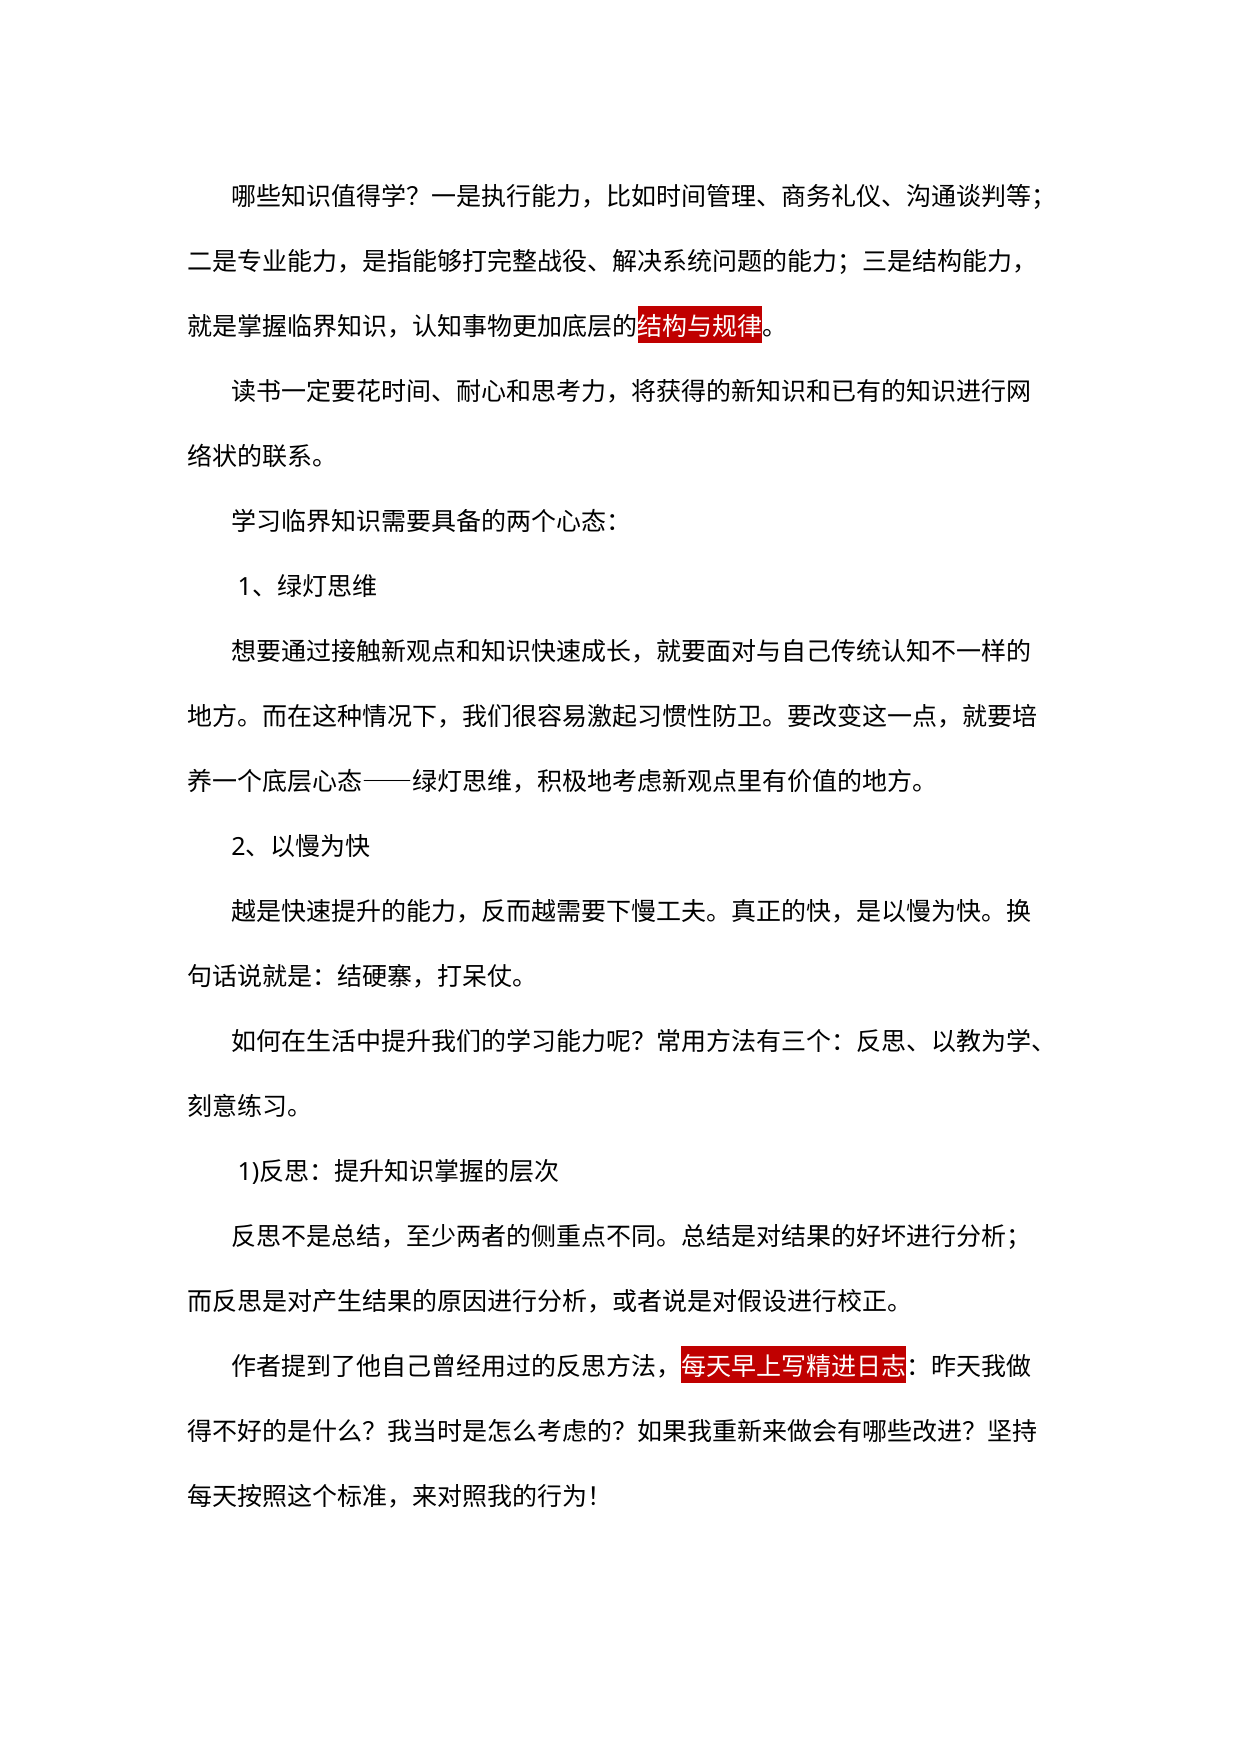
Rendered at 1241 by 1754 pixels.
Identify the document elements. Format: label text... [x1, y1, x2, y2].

text 1)反思：提升知识掌握的层次 [187, 1137, 1053, 1202]
text 作者提到了他自己曾经用过的反思方法，每天早上写精进日志：昨天我做得不好的是什么？我当时是怎么考虑的？如果我重新来做会有哪些改进？坚持每天按照这个标准，来对照我的行为！ [187, 1332, 1053, 1527]
text 学习临界知识需要具备的两个心态： [187, 487, 1053, 552]
text 读书一定要花时间、耐心和思考力，将获得的新知识和已有的知识进行网络状的联系。 [187, 357, 1053, 487]
text 1、绿灯思维 [187, 552, 1053, 617]
text 哪些知识值得学？一是执行能力，比如时间管理、商务礼仪、沟通谈判等；二是专业能力，是指能够打完整战役、解决系统问题的能力；三是结构能力，就是掌握临界知识，认知事物更加底层的结构与规律。 [187, 162, 1053, 357]
text 2、以慢为快 [187, 812, 1053, 877]
text 如何在生活中提升我们的学习能力呢？常用方法有三个：反思、以教为学、刻意练习。 [187, 1007, 1053, 1137]
text 反思不是总结，至少两者的侧重点不同。总结是对结果的好坏进行分析；而反思是对产生结果的原因进行分析，或者说是对假设进行校正。 [187, 1202, 1053, 1332]
text 想要通过接触新观点和知识快速成长，就要面对与自己传统认知不一样的地方。而在这种情况下，我们很容易激起习惯性防卫。要改变这一点，就要培养一个底层心态——绿灯思维，积极地考虑新观点里有价值的地方。 [187, 617, 1053, 812]
text 越是快速提升的能力，反而越需要下慢工夫。真正的快，是以慢为快。换句话说就是：结硬寨，打呆仗。 [187, 877, 1053, 1007]
